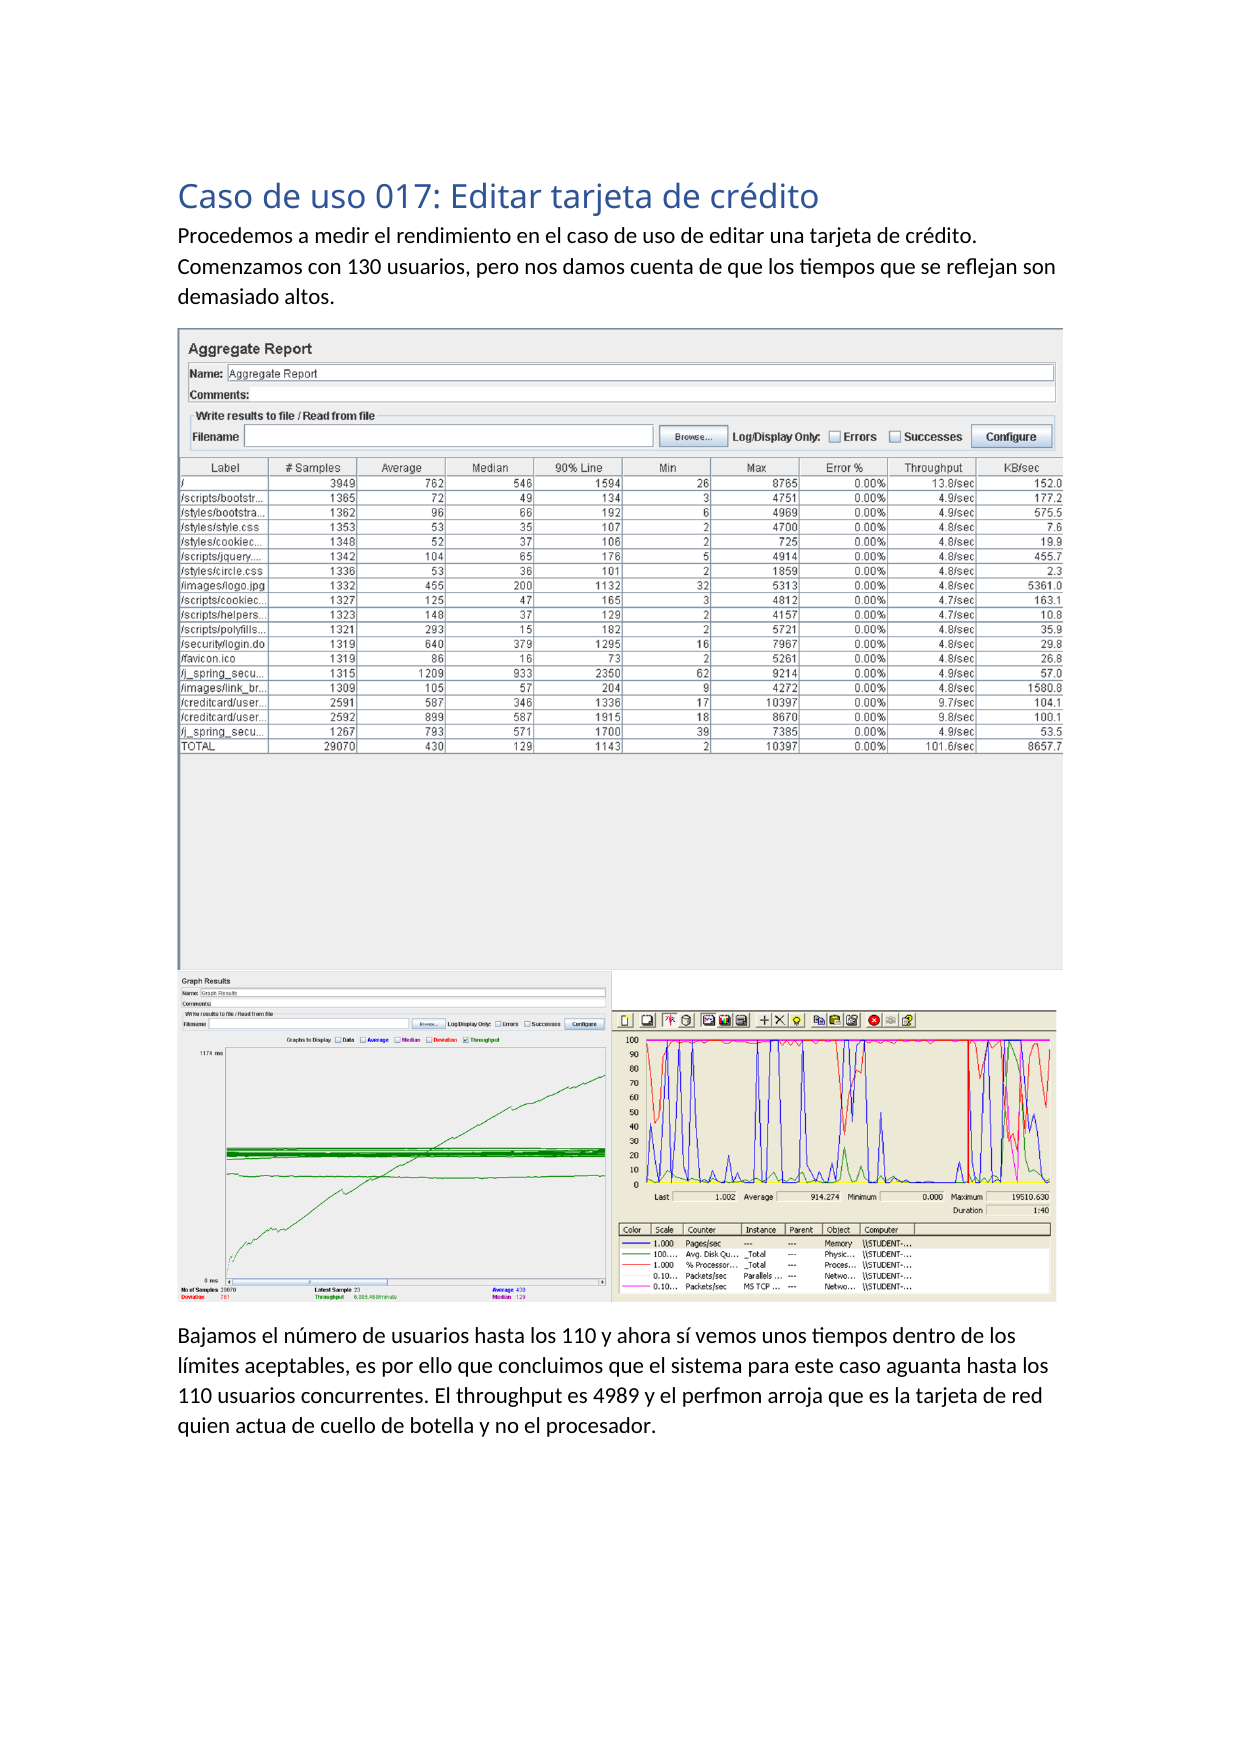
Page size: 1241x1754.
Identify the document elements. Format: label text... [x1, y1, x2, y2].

text Procedemos a medir el rendimiento en el caso de uso de editar una tarjeta de crédito. Comenzamos con 130 usuarios, pero nos damos cuenta de que los tiempos que se reflejan son demasiado altos. [177, 222, 1063, 310]
picture [177, 328, 1063, 970]
text Bajamos el número de usuarios hasta los 110 y ahora sí vemos unos tiempos dentro de los límites aceptables, es por ello que concluimos que el sistema para este caso aguanta hasta los 110 usuarios concurrentes. El throughput es 4989 y el perfmon arroja que es la tarjeta de red quien actua de cuello de botella y no el procesador. [177, 1321, 1063, 1439]
subtitle Caso de uso 017: Editar tarjeta de crédito [177, 173, 1063, 218]
picture [177, 971, 1057, 1302]
